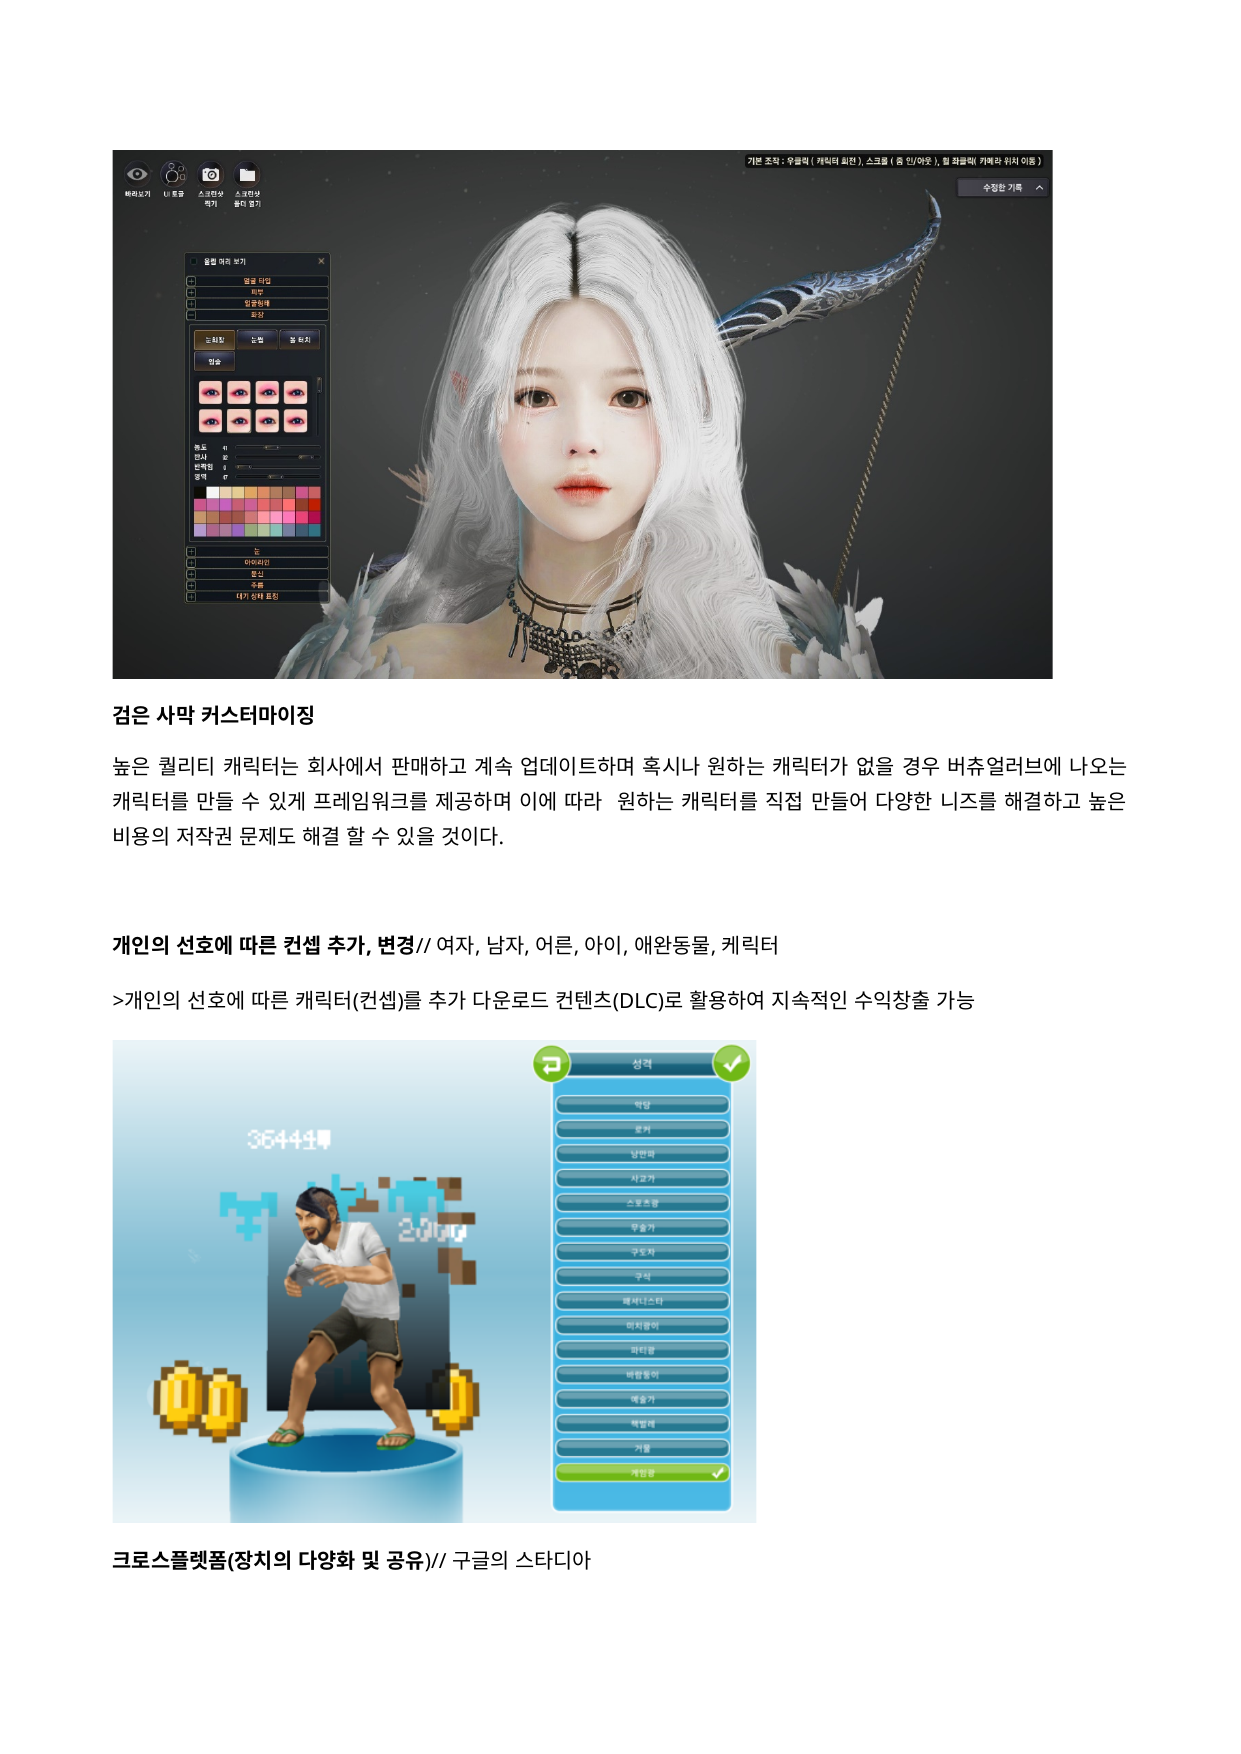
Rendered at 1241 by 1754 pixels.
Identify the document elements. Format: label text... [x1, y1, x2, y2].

picture [112, 1040, 757, 1523]
picture [112, 150, 1053, 679]
text 크로스플렛폼(장치의 다양화 및 공유)// 구글의 스타디아 [112, 1544, 1128, 1574]
text >개인의 선호에 따른 캐릭터(컨셉)를 추가 다운로드 컨텐츠(DLC)로 활용하여 지속적인 수익창출 가능 [112, 984, 1128, 1015]
text 높은 퀄리티 캐릭터는 회사에서 판매하고 계속 업데이트하며 혹시나 원하는 캐릭터가 없을 경우 버츄얼러브에 나오는 캐릭터를 만들 수 있게 프레임워크를 제공하며 이에 따라 원하는 캐릭터를 직접 만들어 다양한 니즈를 해결하고 높은 비용의 저작권 문제도 해결 할 수 있을 것이다. [112, 751, 1128, 850]
text 검은 사막 커스터마이징 [112, 699, 1128, 730]
text 개인의 선호에 따른 컨셉 추가, 변경// 여자, 남자, 어른, 아이, 애완동물, 케릭터 [112, 929, 1128, 959]
